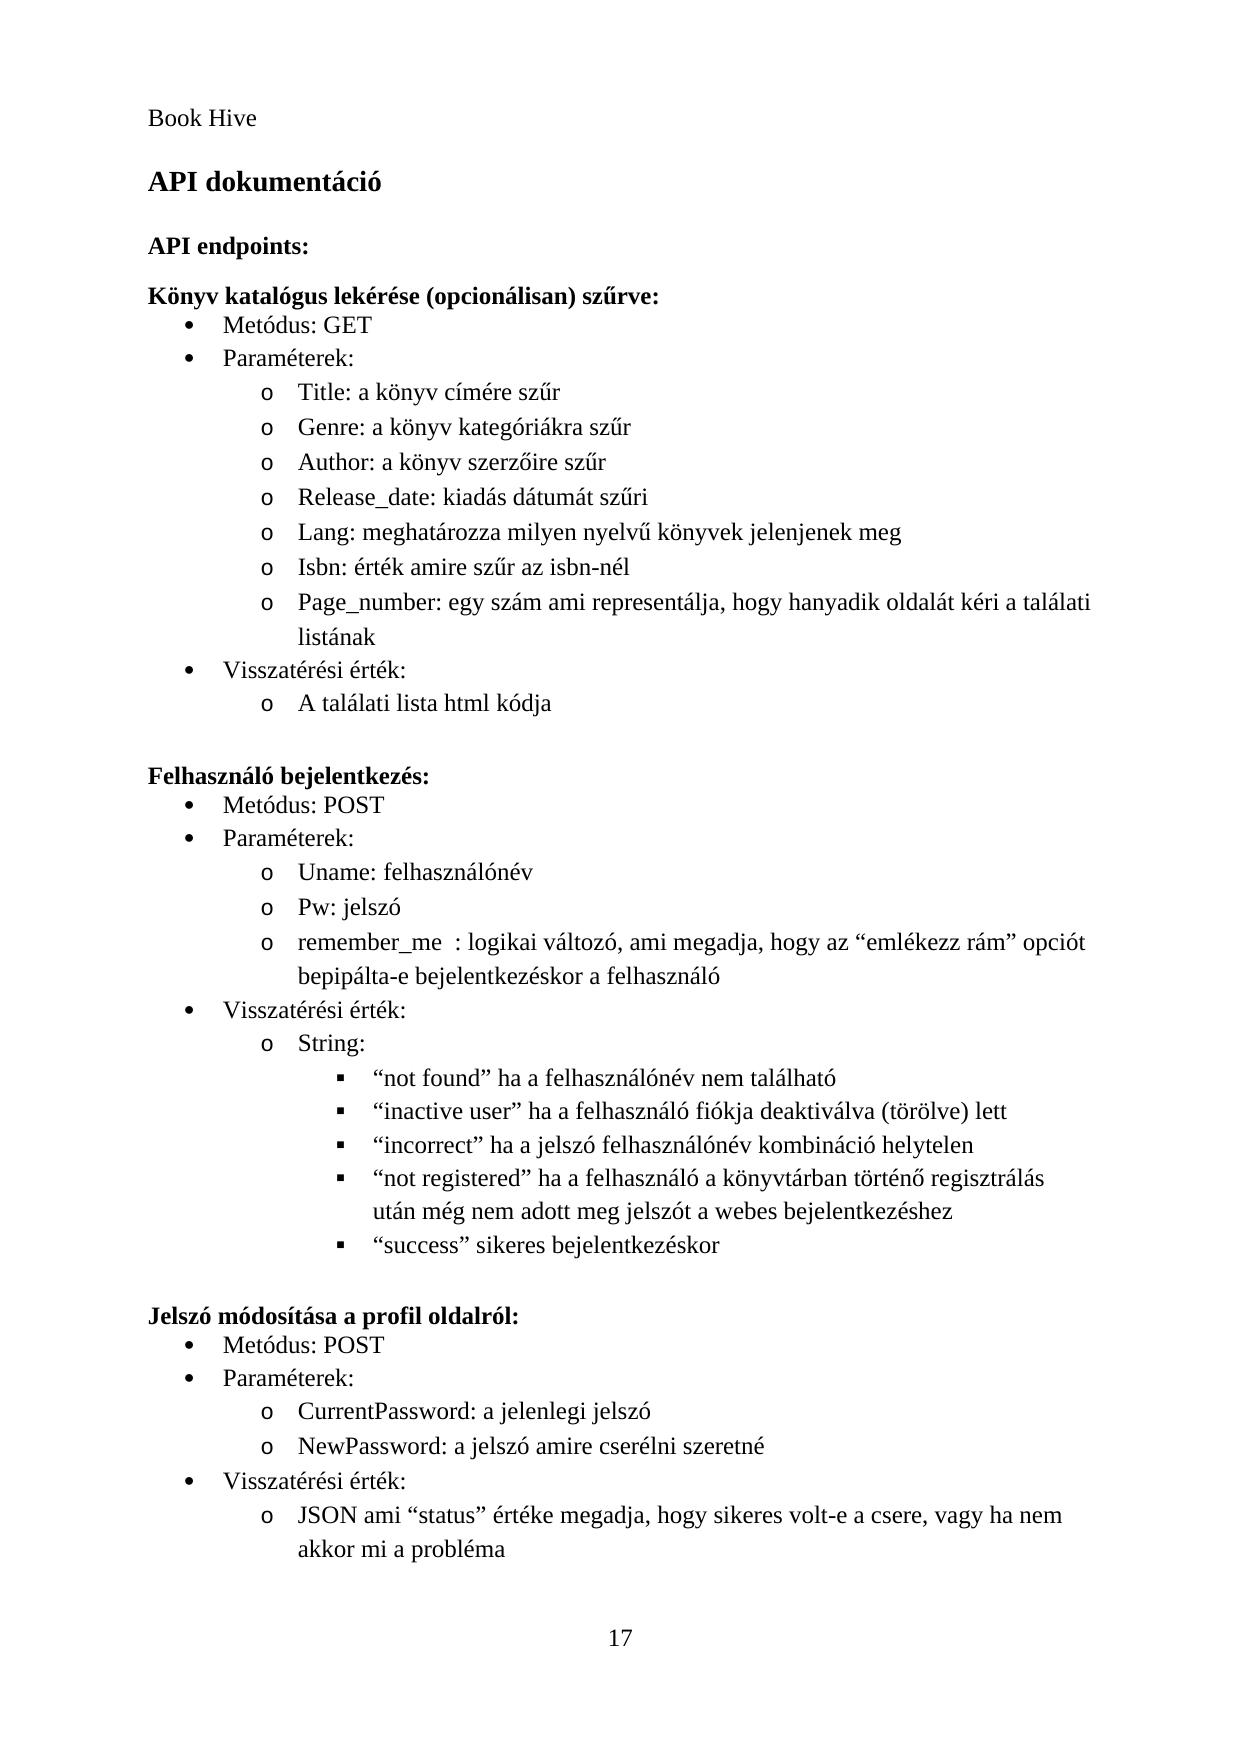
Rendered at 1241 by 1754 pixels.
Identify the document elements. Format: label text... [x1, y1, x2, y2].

list Metódus: POST [185, 790, 1092, 819]
subtitle Könyv katalógus lekérése (opcionálisan) szűrve: [148, 260, 1092, 310]
list Metódus: GET [185, 310, 1092, 339]
list Pw: jelszó [260, 892, 1092, 922]
list JSON ami “status” értéke megadja, hogy sikeres volt-e a csere, vagy ha nem akkor mi a probléma [260, 1500, 1092, 1563]
list Metódus: POST [185, 1330, 1092, 1358]
list “success” sikeres bejelentkezéskor [335, 1230, 1092, 1258]
list A találati lista html kódja [260, 688, 1092, 718]
list Release_date: kiadás dátumát szűri [260, 482, 1092, 512]
subtitle Felhasználó bejelentkezés: [148, 740, 1092, 790]
list Visszatérési érték: [185, 655, 1092, 684]
list Paraméterek: [185, 343, 1092, 372]
list Title: a könyv címére szűr [260, 377, 1092, 407]
list Author: a könyv szerzőire szűr [260, 447, 1092, 477]
list “not found” ha a felhasználónév nem található [335, 1063, 1092, 1092]
subtitle API dokumentáció [148, 148, 1092, 198]
list String: [260, 1028, 1092, 1058]
list CurrentPassword: a jelenlegi jelszó [260, 1396, 1092, 1427]
list Page_number: egy szám ami representálja, hogy hanyadik oldalát kéri a találati listának [260, 587, 1092, 650]
list Paraméterek: [185, 1363, 1092, 1392]
list “not registered” ha a felhasználó a könyvtárban történő regisztrálás után még nem adott meg jelszót a webes bejelentkezéshez [335, 1163, 1092, 1225]
list remember_me : logikai változó, ami megadja, hogy az “emlékezz rám” opciót bepipálta-e bejelentkezéskor a felhasználó [260, 927, 1092, 990]
list Visszatérési érték: [185, 995, 1092, 1023]
list “inactive user” ha a felhasználó fiókja deaktiválva (törölve) lett [335, 1096, 1092, 1125]
subtitle Jelszó módosítása a profil oldalról: [148, 1280, 1092, 1330]
list Visszatérési érték: [185, 1466, 1092, 1495]
subtitle API endpoints: [148, 210, 1092, 260]
list “incorrect” ha a jelszó felhasználónév kombináció helytelen [335, 1130, 1092, 1158]
list Uname: felhasználónév [260, 857, 1092, 887]
list NewPassword: a jelszó amire cserélni szeretné [260, 1431, 1092, 1462]
list Paraméterek: [185, 823, 1092, 852]
list Genre: a könyv kategóriákra szűr [260, 412, 1092, 442]
list Isbn: érték amire szűr az isbn-nél [260, 552, 1092, 582]
list Lang: meghatározza milyen nyelvű könyvek jelenjenek meg [260, 517, 1092, 547]
